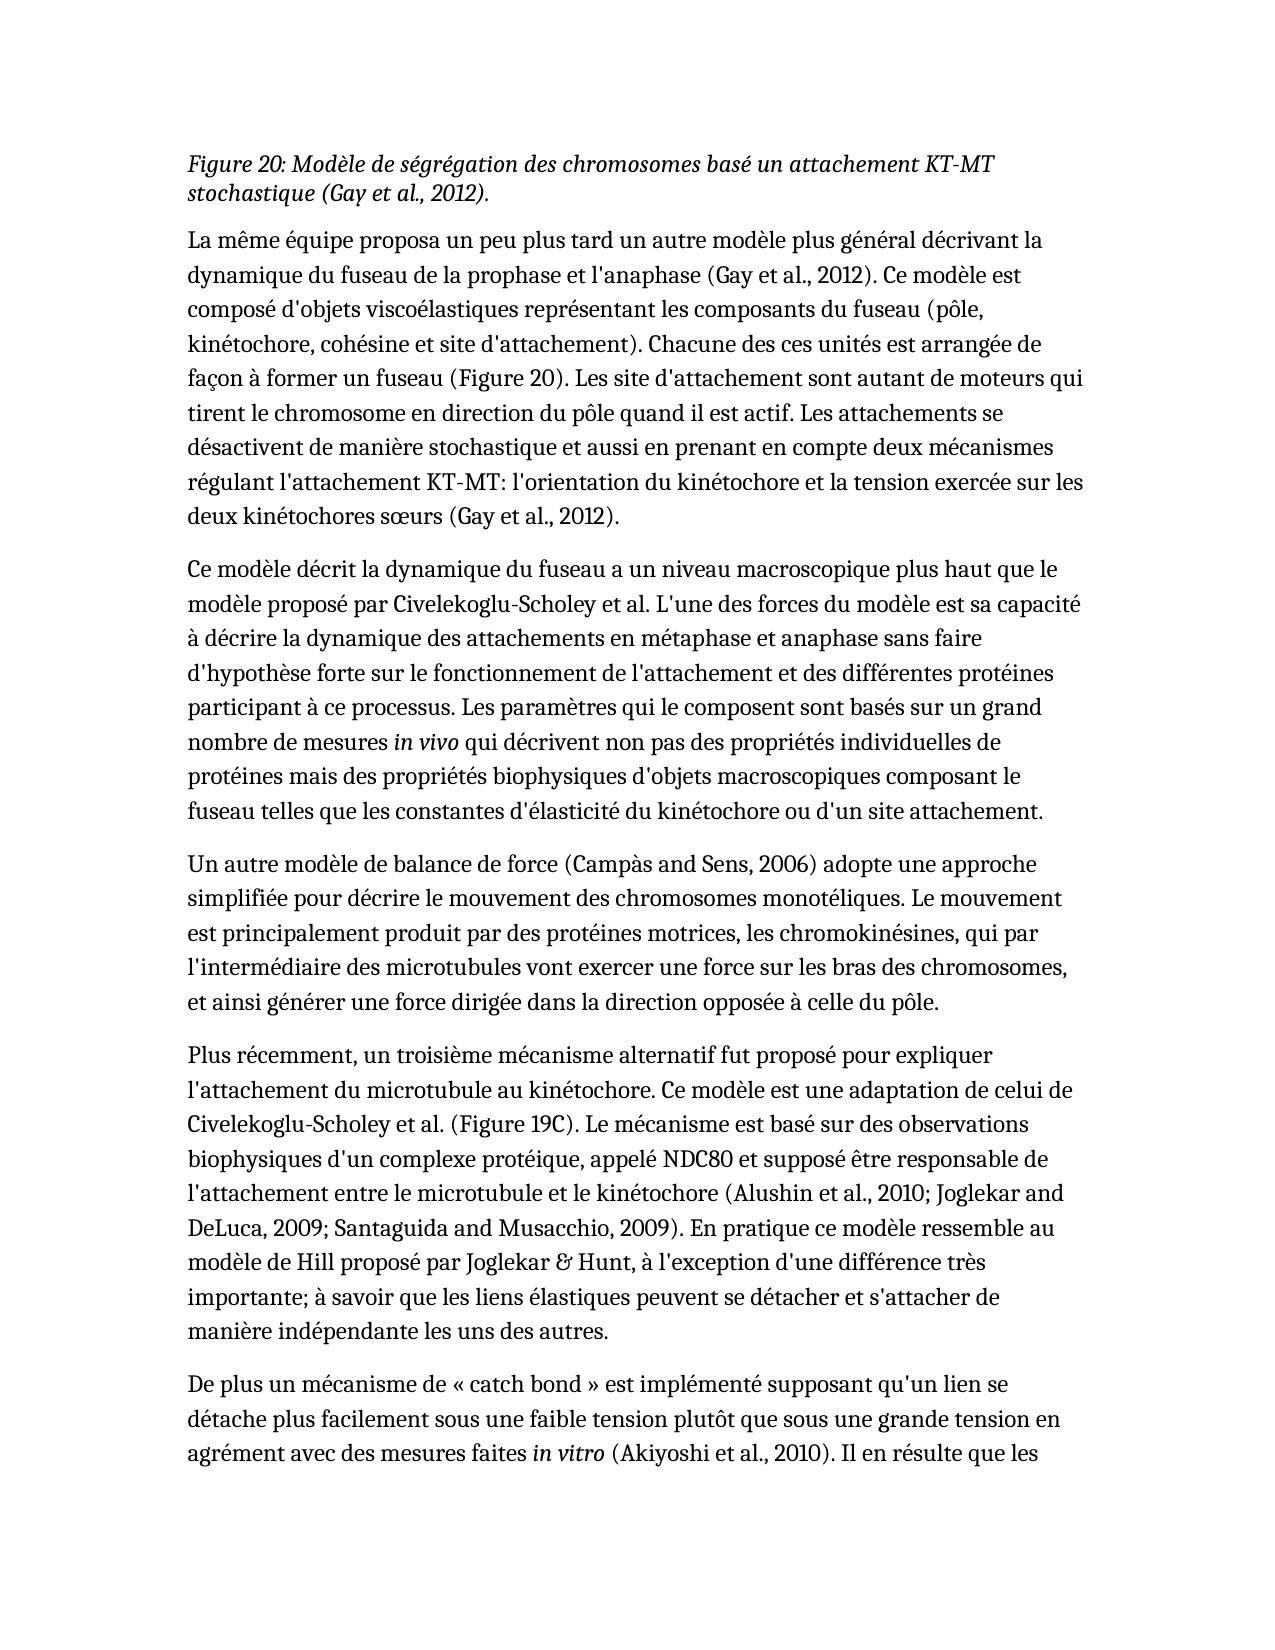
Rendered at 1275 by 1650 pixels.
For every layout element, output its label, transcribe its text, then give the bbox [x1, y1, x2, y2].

text Un autre modèle de balance de force (Campàs and Sens, 2006) adopte une approche simplifiée pour décrire le mouvement des chromosomes monotéliques. Le mouvement est principalement produit par des protéines motrices, les chromokinésines, qui par l'intermédiaire des microtubules vont exercer une force sur les bras des chromosomes, et ainsi générer une force dirigée dans la direction opposée à celle du pôle. [187, 850, 1087, 1017]
text Figure 20: Modèle de ségrégation des chromosomes basé un attachement KT-MT stochastique (Gay et al., 2012). [187, 150, 1087, 207]
text Ce modèle décrit la dynamique du fuseau a un niveau macroscopique plus haut que le modèle proposé par Civelekoglu-Scholey et al. L'une des forces du modèle est sa capacité à décrire la dynamique des attachements en métaphase et anaphase sans faire d'hypothèse forte sur le fonctionnement de l'attachement et des différentes protéines participant à ce processus. Les paramètres qui le composent sont basés sur un grand nombre de mesures in vivo qui décrivent non pas des propriétés individuelles de protéines mais des propriétés biophysiques d'objets macroscopiques composant le fuseau telles que les constantes d'élasticité du kinétochore ou d'un site attachement. [187, 555, 1087, 825]
text La même équipe proposa un peu plus tard un autre modèle plus général décrivant la dynamique du fuseau de la prophase et l'anaphase (Gay et al., 2012). Ce modèle est composé d'objets viscoélastiques représentant les composants du fuseau (pôle, kinétochore, cohésine et site d'attachement). Chacune des ces unités est arrangée de façon à former un fuseau (Figure 20). Les site d'attachement sont autant de moteurs qui tirent le chromosome en direction du pôle quand il est actif. Les attachements se désactivent de manière stochastique et aussi en prenant en compte deux mécanismes régulant l'attachement KT-MT: l'orientation du kinétochore et la tension exercée sur les deux kinétochores sœurs (Gay et al., 2012). [187, 226, 1087, 531]
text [187, 1370, 1087, 1468]
text Plus récemment, un troisième mécanisme alternatif fut proposé pour expliquer l'attachement du microtubule au kinétochore. Ce modèle est une adaptation de celui de Civelekoglu-Scholey et al. (Figure 19C). Le mécanisme est basé sur des observations biophysiques d'un complexe protéique, appelé NDC80 et supposé être responsable de l'attachement entre le microtubule et le kinétochore (Alushin et al., 2010; Joglekar and DeLuca, 2009; Santaguida and Musacchio, 2009). En pratique ce modèle ressemble au modèle de Hill proposé par Joglekar & Hunt, à l'exception d'une différence très importante; à savoir que les liens élastiques peuvent se détacher et s'attacher de manière indépendante les uns des autres. [187, 1041, 1087, 1346]
